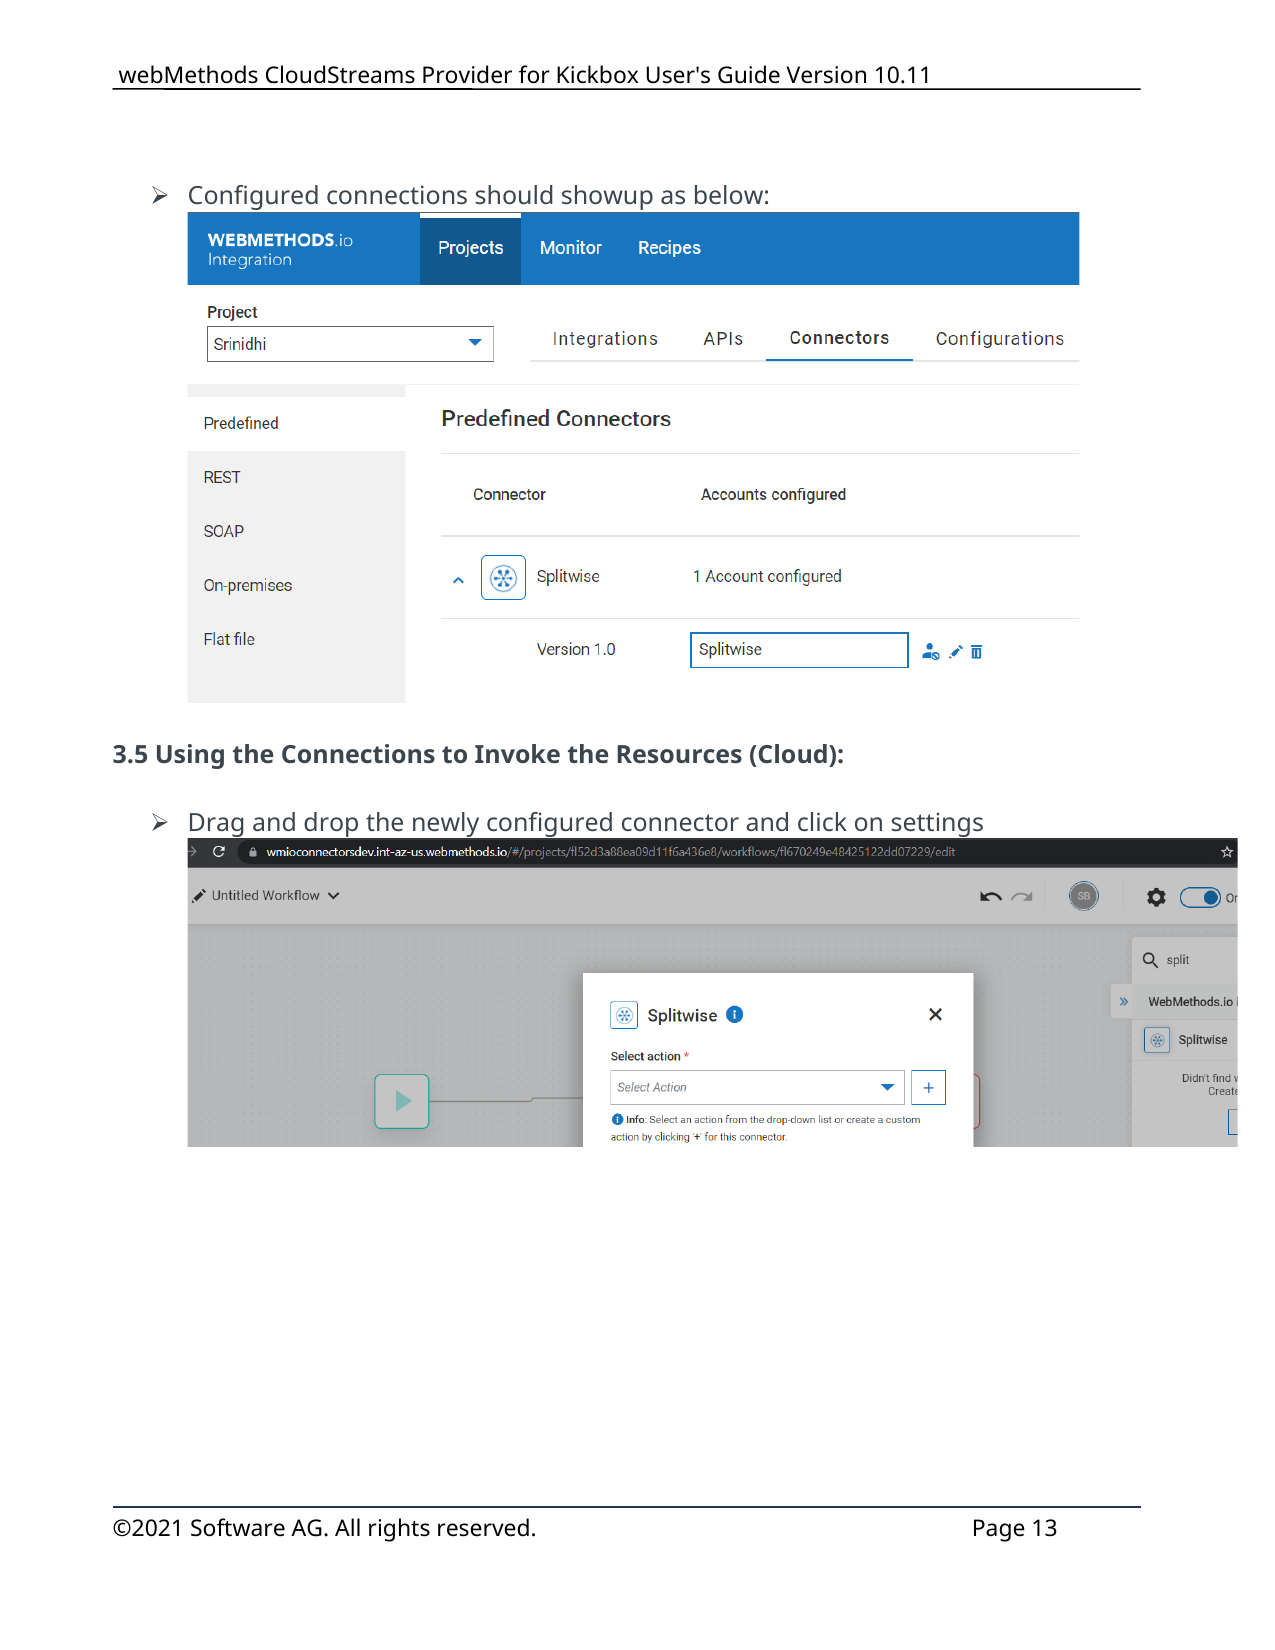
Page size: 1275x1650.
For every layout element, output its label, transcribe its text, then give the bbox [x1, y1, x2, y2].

text 3.5 Using the Connections to Invoke the Resources (Cloud): [112, 736, 1162, 770]
picture [187, 212, 1080, 703]
picture [187, 838, 1238, 1147]
